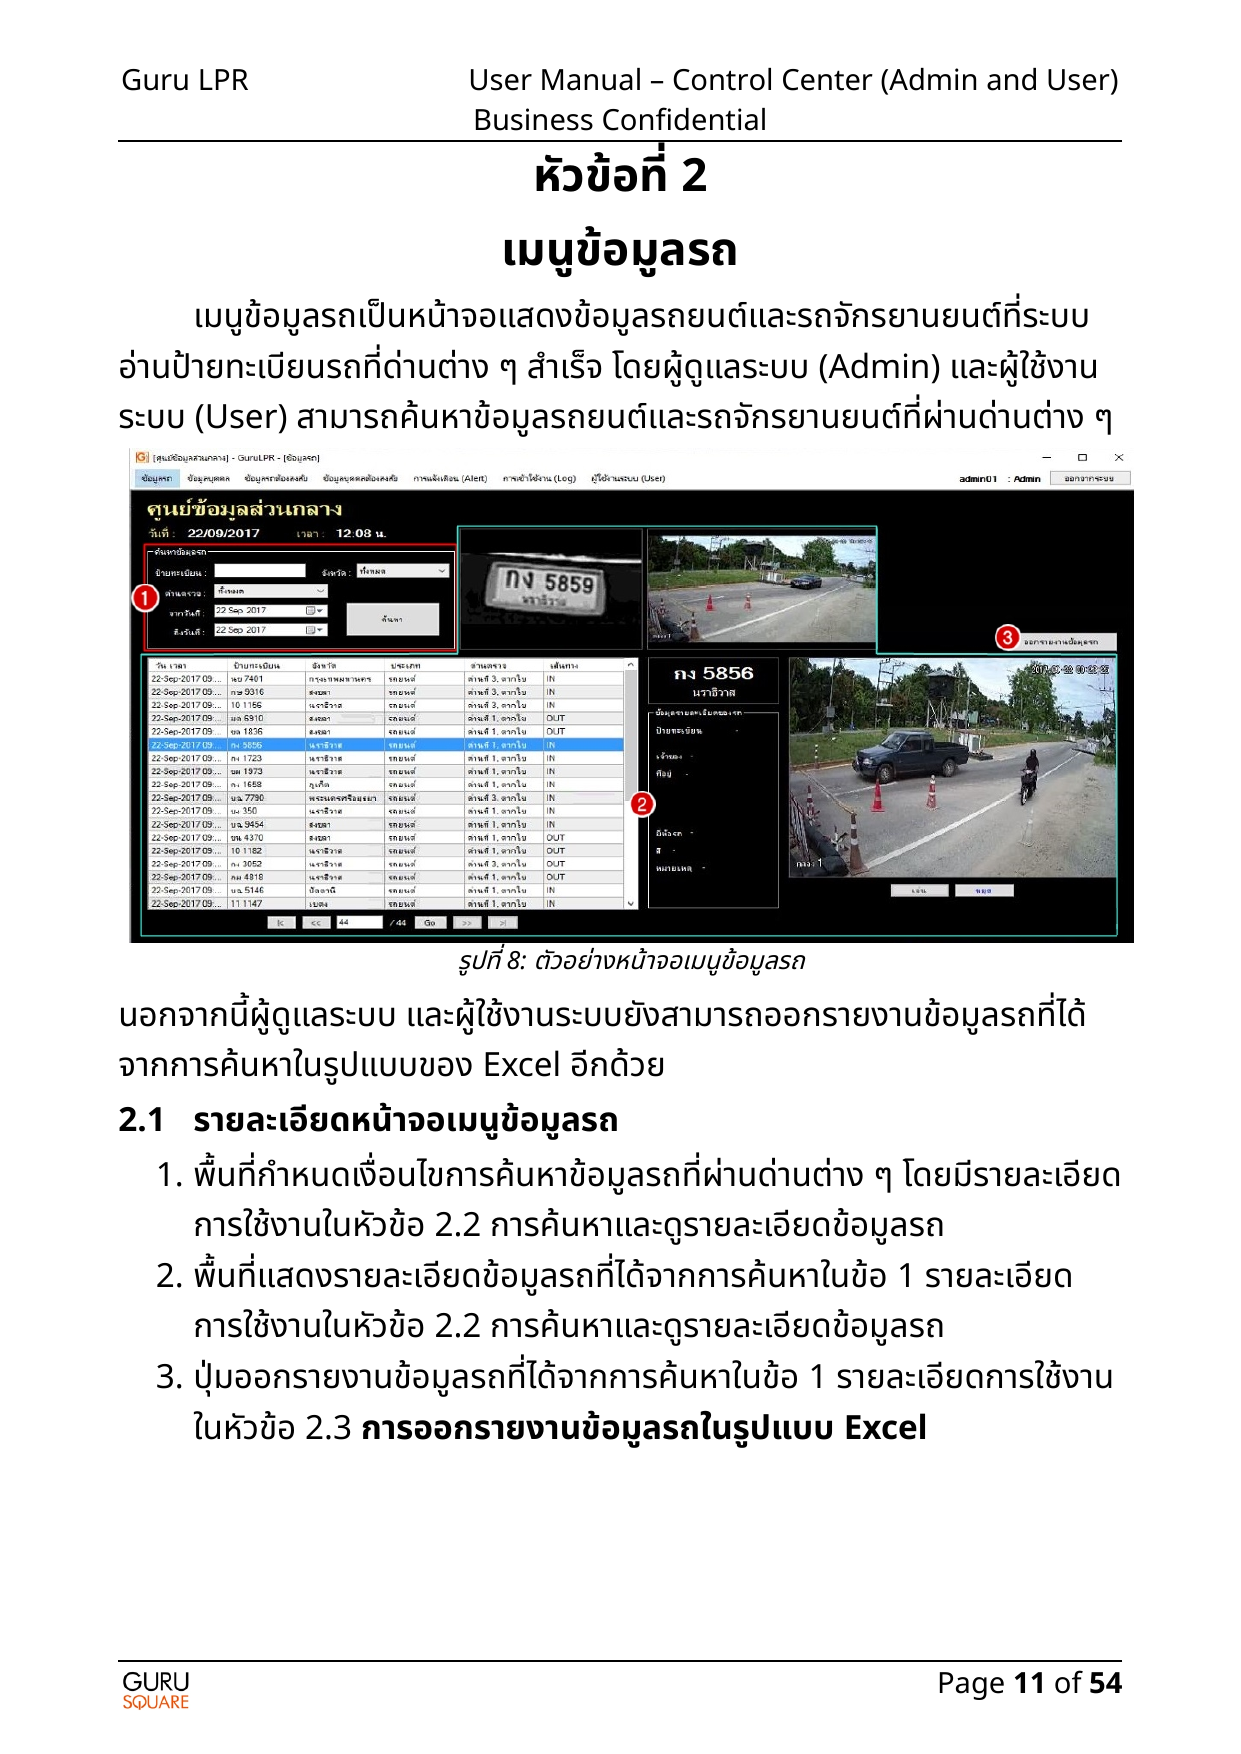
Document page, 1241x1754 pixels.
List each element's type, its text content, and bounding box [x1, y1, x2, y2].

picture [129, 448, 1134, 943]
list พื้นที่กำหนดเงื่อนไขการค้นหาข้อมูลรถที่ผ่านด่านต่าง ๆ โดยมีรายละเอียดการใช้งานในหัวข้อ 2.2 การค้นหาและดูรายละเอียดข้อมูลรถ [156, 1150, 1122, 1252]
subtitle เมนูข้อมูลรถ [118, 217, 1122, 286]
list ปุ่มออกรายงานข้อมูลรถที่ได้จากการค้นหาในข้อ 1 รายละเอียดการใช้งานในหัวข้อ 2.3 การออกรายงานข้อมูลรถในรูปแบบ Excel [156, 1353, 1122, 1454]
subtitle รายละเอียดหน้าจอเมนูข้อมูลรถ [118, 1096, 1122, 1146]
subtitle หัวข้อที่ 2 [118, 142, 1122, 212]
list พื้นที่แสดงรายละเอียดข้อมูลรถที่ได้จากการค้นหาในข้อ 1 รายละเอียดการใช้งานในหัวข้อ 2.2 การค้นหาและดูรายละเอียดข้อมูลรถ [156, 1252, 1122, 1353]
picture [121, 1669, 191, 1711]
